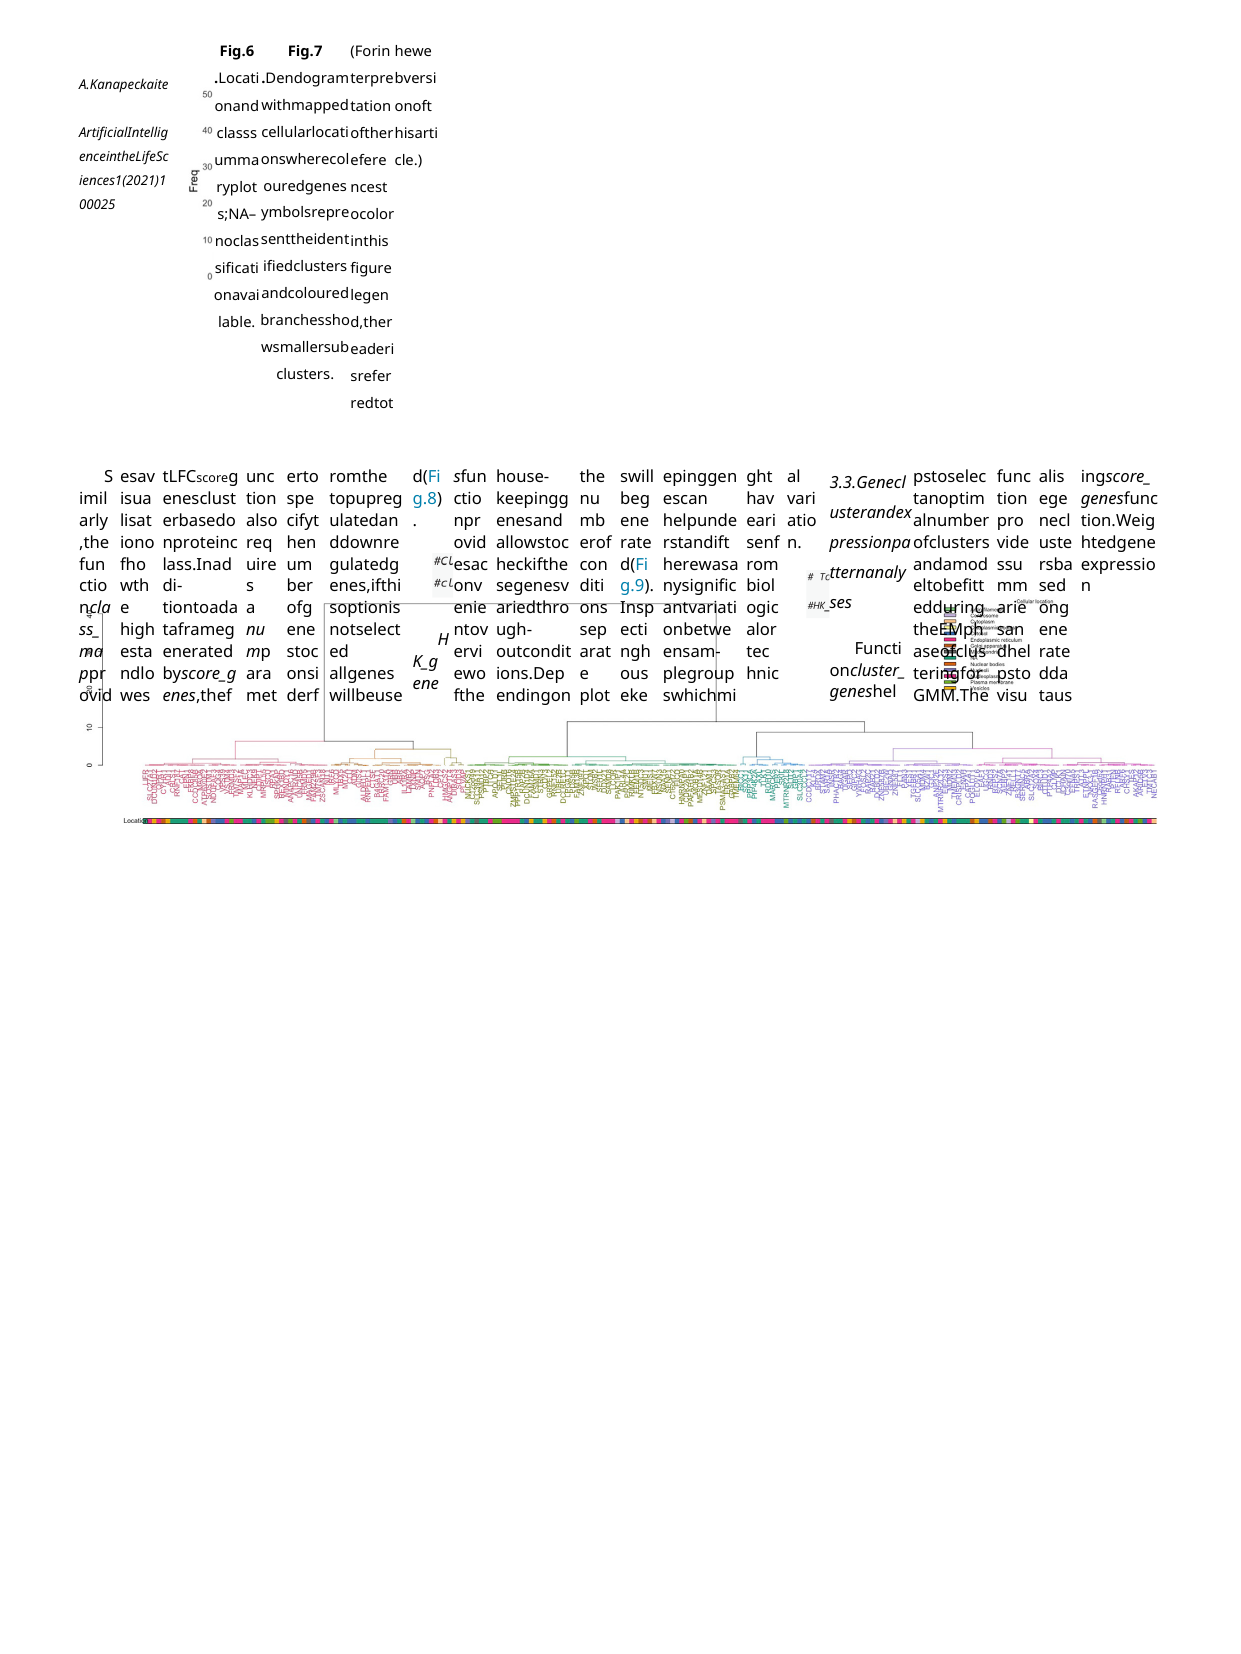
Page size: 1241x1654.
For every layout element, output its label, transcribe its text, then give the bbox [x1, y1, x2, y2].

text Functioncluster_geneshelpstoselectanoptimalnumberofclusters andamodeltobefittedduringtheEMphaseofclusteringforGMM.The functionprovidessummariesandhelpstovisualisegeneclustersbased ongenerateddatausingscore_genesfunction.Weightedgeneexpression [913, 465, 989, 706]
text Fig.7.Dendogramwithmappedcellularlocationswherecolouredgenesymbolsrepresenttheidentifiedclustersandcolouredbranchesshowsmallersubclusters. [260, 35, 350, 384]
text A.Kanapeckaite ArtificialIntelligenceintheLifeSciences1(2021)100025 [79, 70, 169, 214]
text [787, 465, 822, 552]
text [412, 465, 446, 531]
text 3.3.Geneclusterandexpressionpatternanalyses [829, 465, 913, 615]
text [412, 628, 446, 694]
text Fig.6.Locationandclasssummaryplots;NA– noclassificationavailable. [214, 35, 260, 333]
picture [83, 553, 1159, 824]
text (Forinterpretationofthereferencestocolorinthisfigurelegend,thereaderisreferredtothewebversionofthisarticle.) [350, 35, 440, 414]
picture [188, 35, 214, 436]
